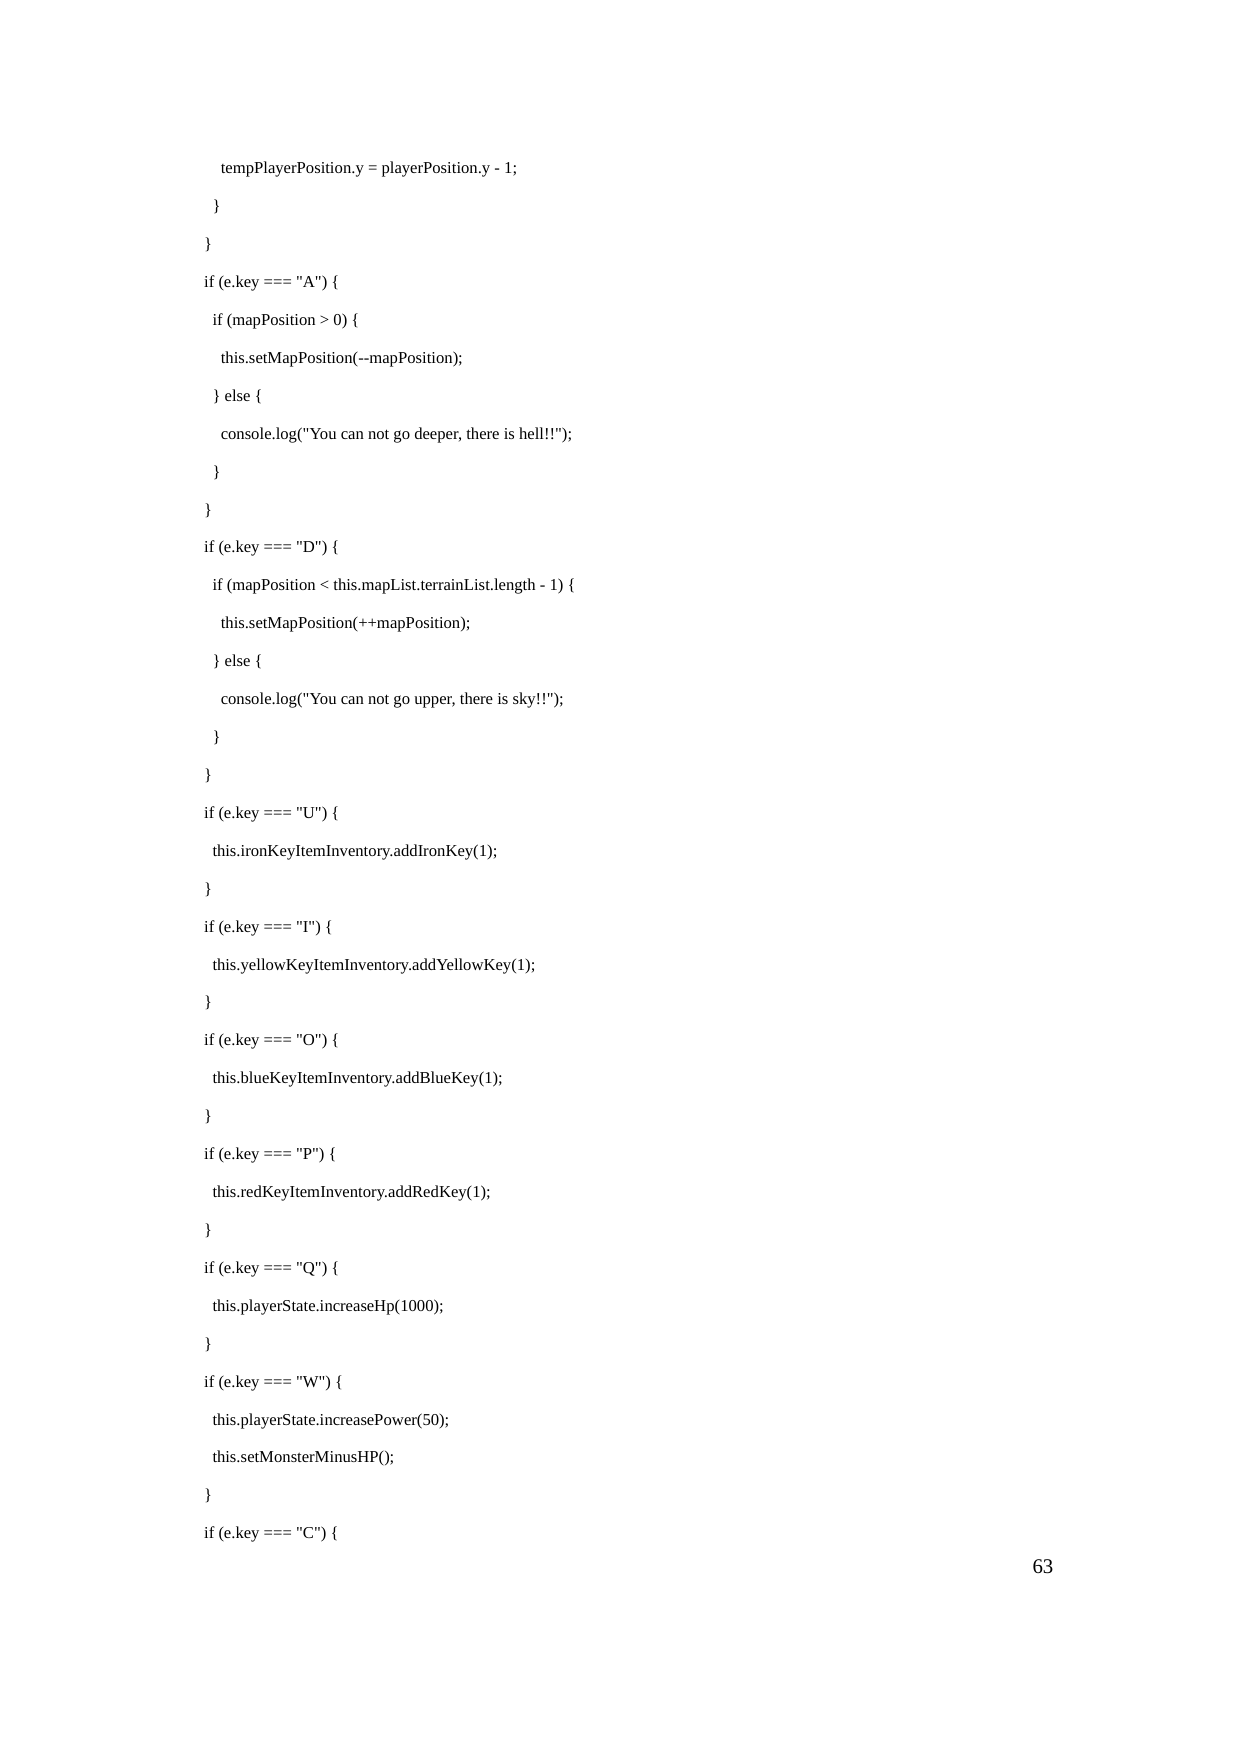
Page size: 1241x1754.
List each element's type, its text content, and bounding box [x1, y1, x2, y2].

text this.setMapPosition(--mapPosition); [187, 348, 1053, 367]
text if (e.key === "Q") { [187, 1258, 1053, 1277]
text if (e.key === "P") { [187, 1144, 1053, 1163]
text if (e.key === "I") { [187, 916, 1053, 936]
text } else { [187, 651, 1053, 670]
text } [187, 196, 1053, 215]
text } [187, 1333, 1053, 1353]
text this.setMapPosition(++mapPosition); [187, 613, 1053, 632]
text if (mapPosition < this.mapList.terrainList.length - 1) { [187, 575, 1053, 594]
text this.yellowKeyItemInventory.addYellowKey(1); [187, 954, 1053, 973]
text if (e.key === "W") { [187, 1371, 1053, 1391]
text } [187, 727, 1053, 746]
text } [187, 765, 1053, 784]
text if (e.key === "C") { [187, 1523, 1053, 1542]
text console.log("You can not go upper, there is sky!!"); [187, 689, 1053, 708]
text } [187, 1106, 1053, 1125]
text } [187, 1485, 1053, 1504]
text } [187, 1220, 1053, 1239]
text } [187, 992, 1053, 1011]
text if (e.key === "D") { [187, 537, 1053, 556]
text this.blueKeyItemInventory.addBlueKey(1); [187, 1068, 1053, 1087]
text if (e.key === "A") { [187, 272, 1053, 291]
text console.log("You can not go deeper, there is hell!!"); [187, 423, 1053, 443]
text } [187, 499, 1053, 518]
text if (e.key === "O") { [187, 1030, 1053, 1049]
text this.playerState.increaseHp(1000); [187, 1296, 1053, 1315]
text } [187, 234, 1053, 253]
text this.setMonsterMinusHP(); [187, 1447, 1053, 1466]
text } [187, 878, 1053, 898]
text this.ironKeyItemInventory.addIronKey(1); [187, 841, 1053, 860]
text if (e.key === "U") { [187, 803, 1053, 822]
text this.playerState.increasePower(50); [187, 1409, 1053, 1428]
text } [187, 461, 1053, 481]
text if (mapPosition > 0) { [187, 310, 1053, 329]
text this.redKeyItemInventory.addRedKey(1); [187, 1182, 1053, 1201]
text tempPlayerPosition.y = playerPosition.y - 1; [187, 158, 1053, 177]
text } else { [187, 386, 1053, 405]
